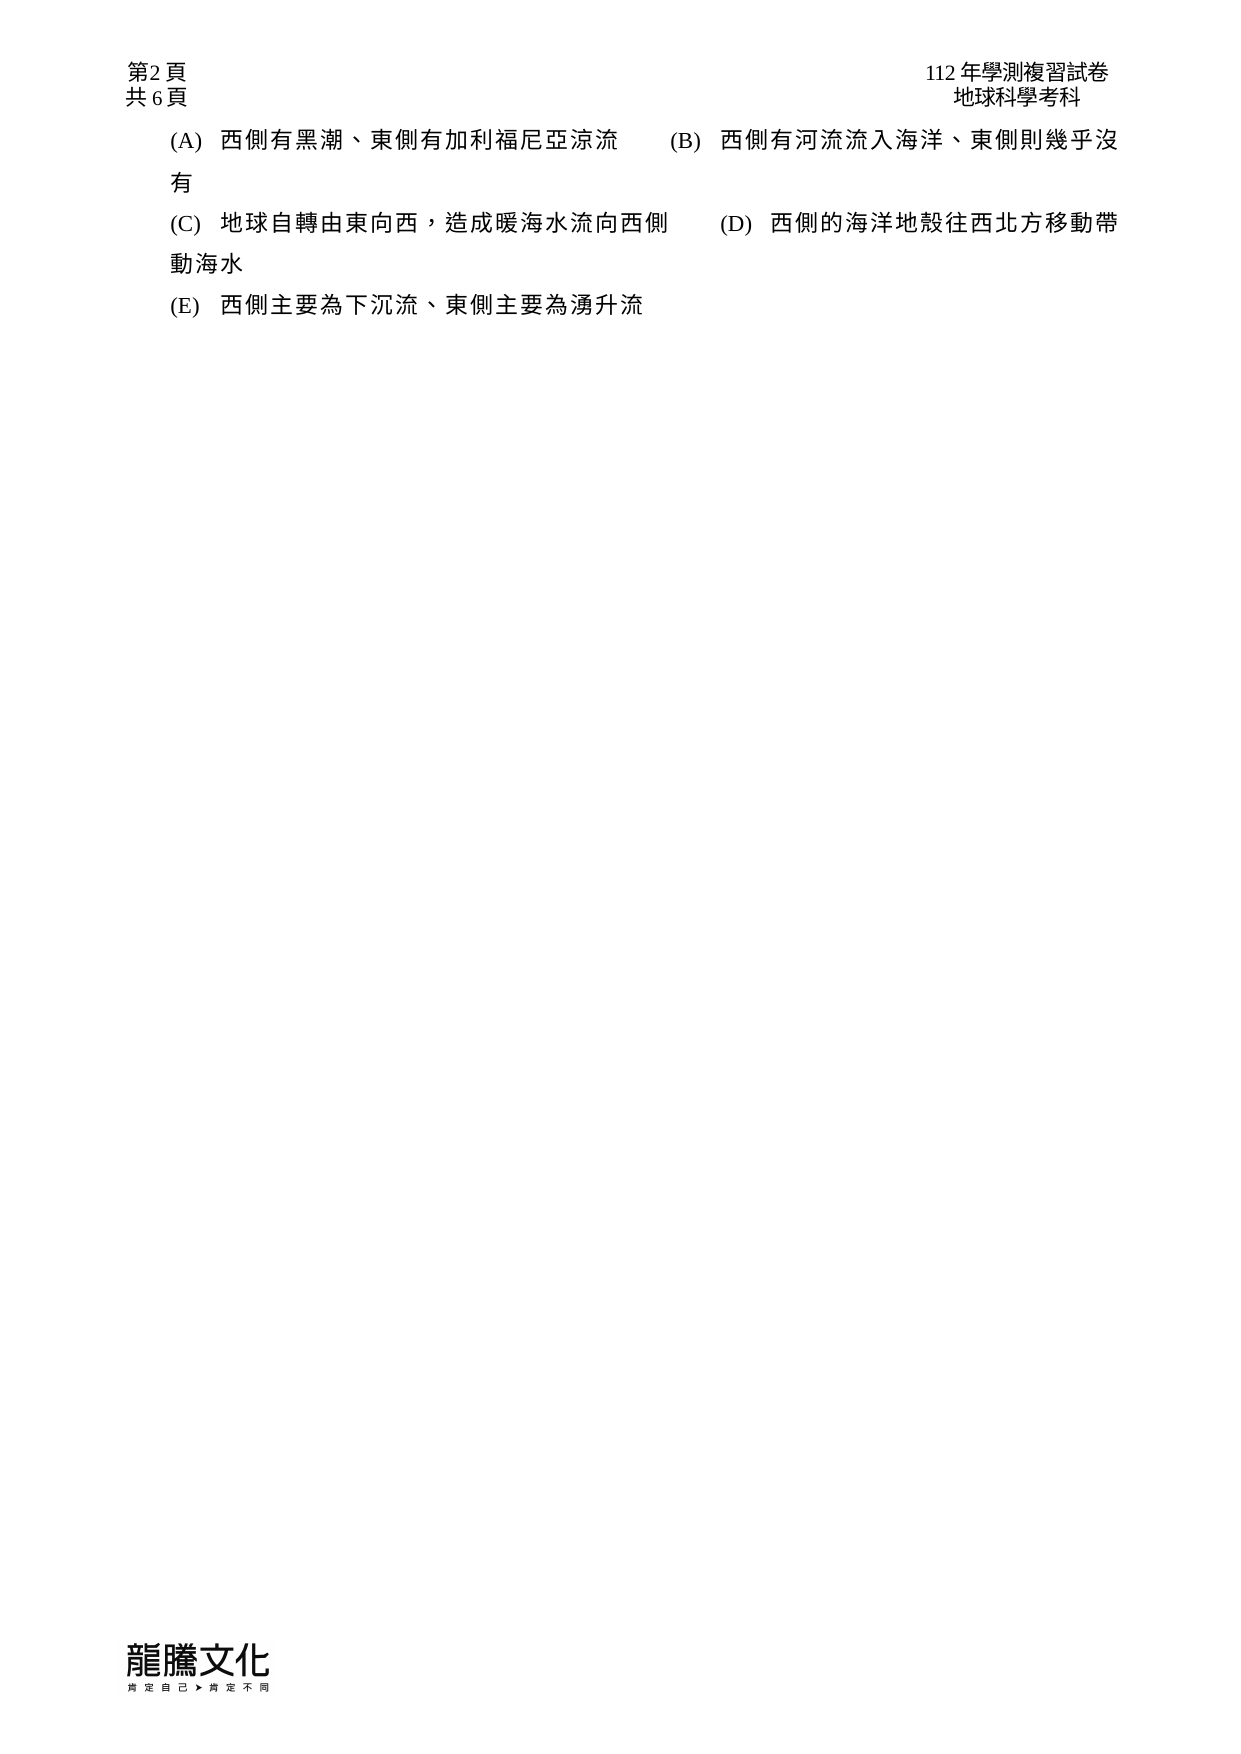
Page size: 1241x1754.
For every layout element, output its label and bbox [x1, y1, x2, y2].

text [120, 119, 1120, 324]
picture [118, 1641, 274, 1695]
